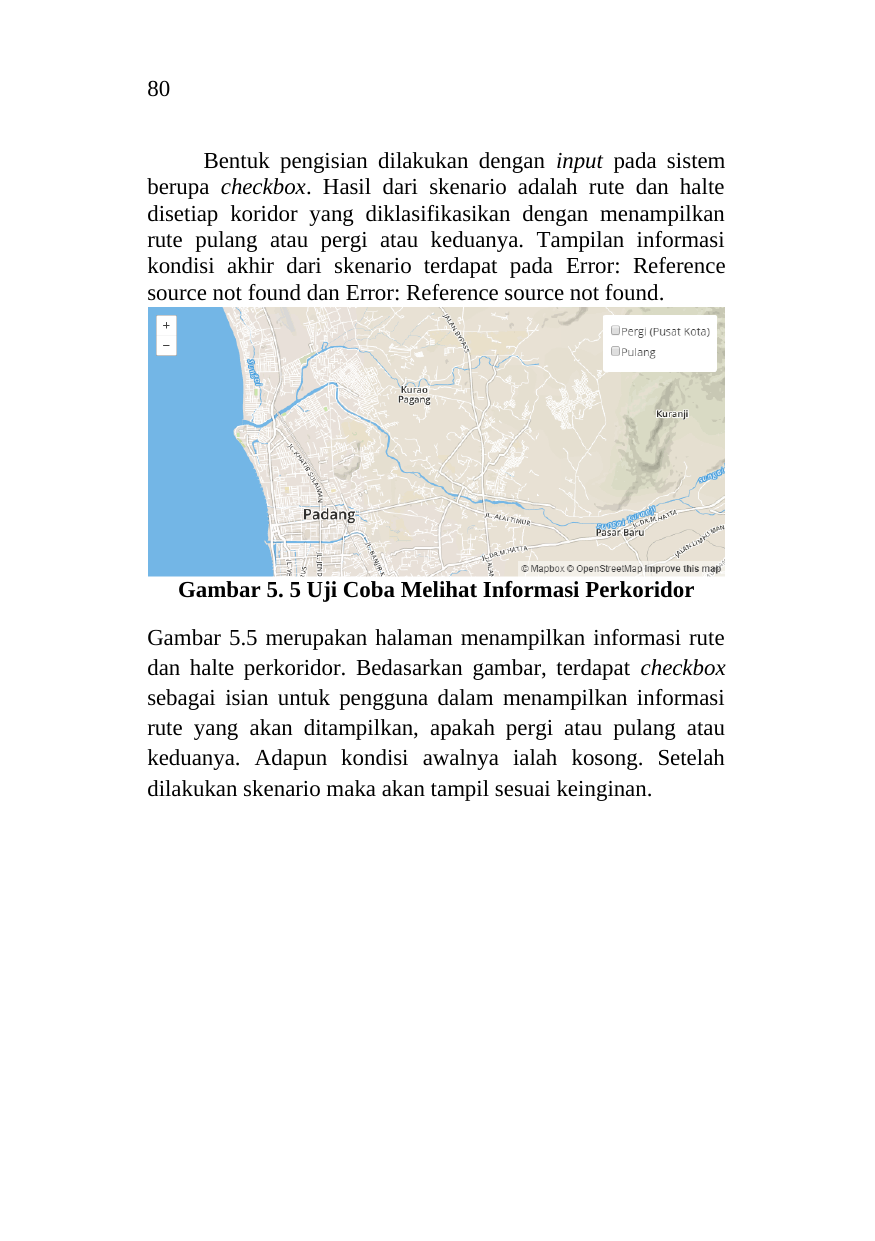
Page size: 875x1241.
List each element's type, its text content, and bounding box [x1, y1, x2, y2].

text Gambar 5. 5 Uji Coba Melihat Informasi Perkoridor [147, 577, 726, 603]
text Gambar 5.5 merupakan halaman menampilkan informasi rute dan halte perkoridor. Bedasarkan gambar, terdapat checkbox sebagai isian untuk pengguna dalam menampilkan informasi rute yang akan ditampilkan, apakah pergi atau pulang atau keduanya. Adapun kondisi awalnya ialah kosong. Setelah dilakukan skenario maka akan tampil sesuai keinginan. [147, 624, 726, 801]
picture [147, 305, 726, 577]
